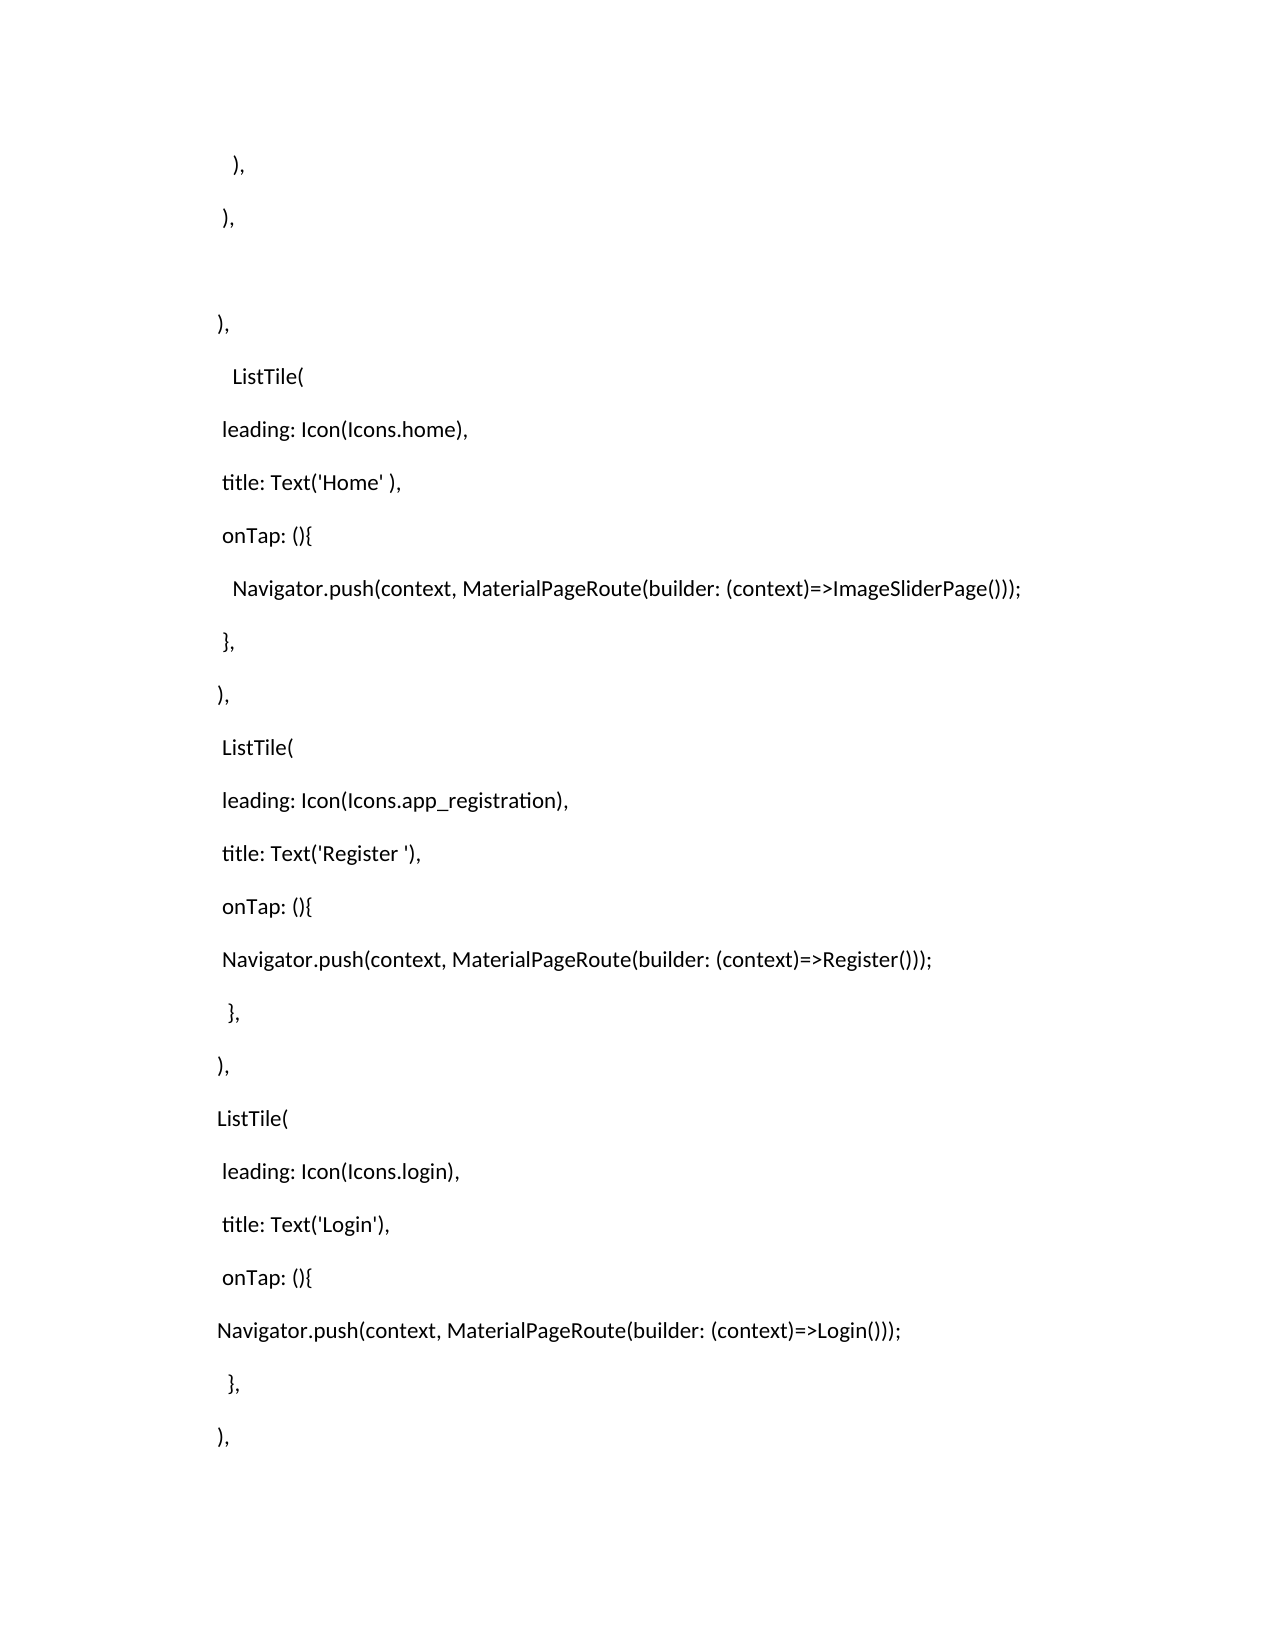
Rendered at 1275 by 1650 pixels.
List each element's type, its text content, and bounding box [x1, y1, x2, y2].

text onTap: (){ [150, 892, 1125, 920]
text leading: Icon(Icons.home), [150, 415, 1125, 443]
text Navigator.push(context, MaterialPageRoute(builder: (context)=>ImageSliderPage())); [150, 574, 1125, 602]
text Navigator.push(context, MaterialPageRoute(builder: (context)=>Login())); [150, 1316, 1125, 1344]
text ), [150, 680, 1125, 708]
text }, [150, 998, 1125, 1026]
text }, [150, 1369, 1125, 1397]
text ), [150, 150, 1125, 178]
text ), [150, 309, 1125, 337]
text title: Text('Login'), [150, 1210, 1125, 1238]
text title: Text('Home' ), [150, 468, 1125, 496]
text onTap: (){ [150, 1263, 1125, 1291]
text leading: Icon(Icons.login), [150, 1157, 1125, 1185]
text onTap: (){ [150, 521, 1125, 549]
text ), [150, 1051, 1125, 1079]
text }, [150, 627, 1125, 655]
text ), [150, 1422, 1125, 1451]
text ListTile( [150, 733, 1125, 761]
text ListTile( [150, 362, 1125, 390]
text Navigator.push(context, MaterialPageRoute(builder: (context)=>Register())); [150, 945, 1125, 973]
text ListTile( [150, 1104, 1125, 1132]
text title: Text('Register '), [150, 839, 1125, 867]
text leading: Icon(Icons.app_registration), [150, 786, 1125, 814]
text ), [150, 203, 1125, 231]
